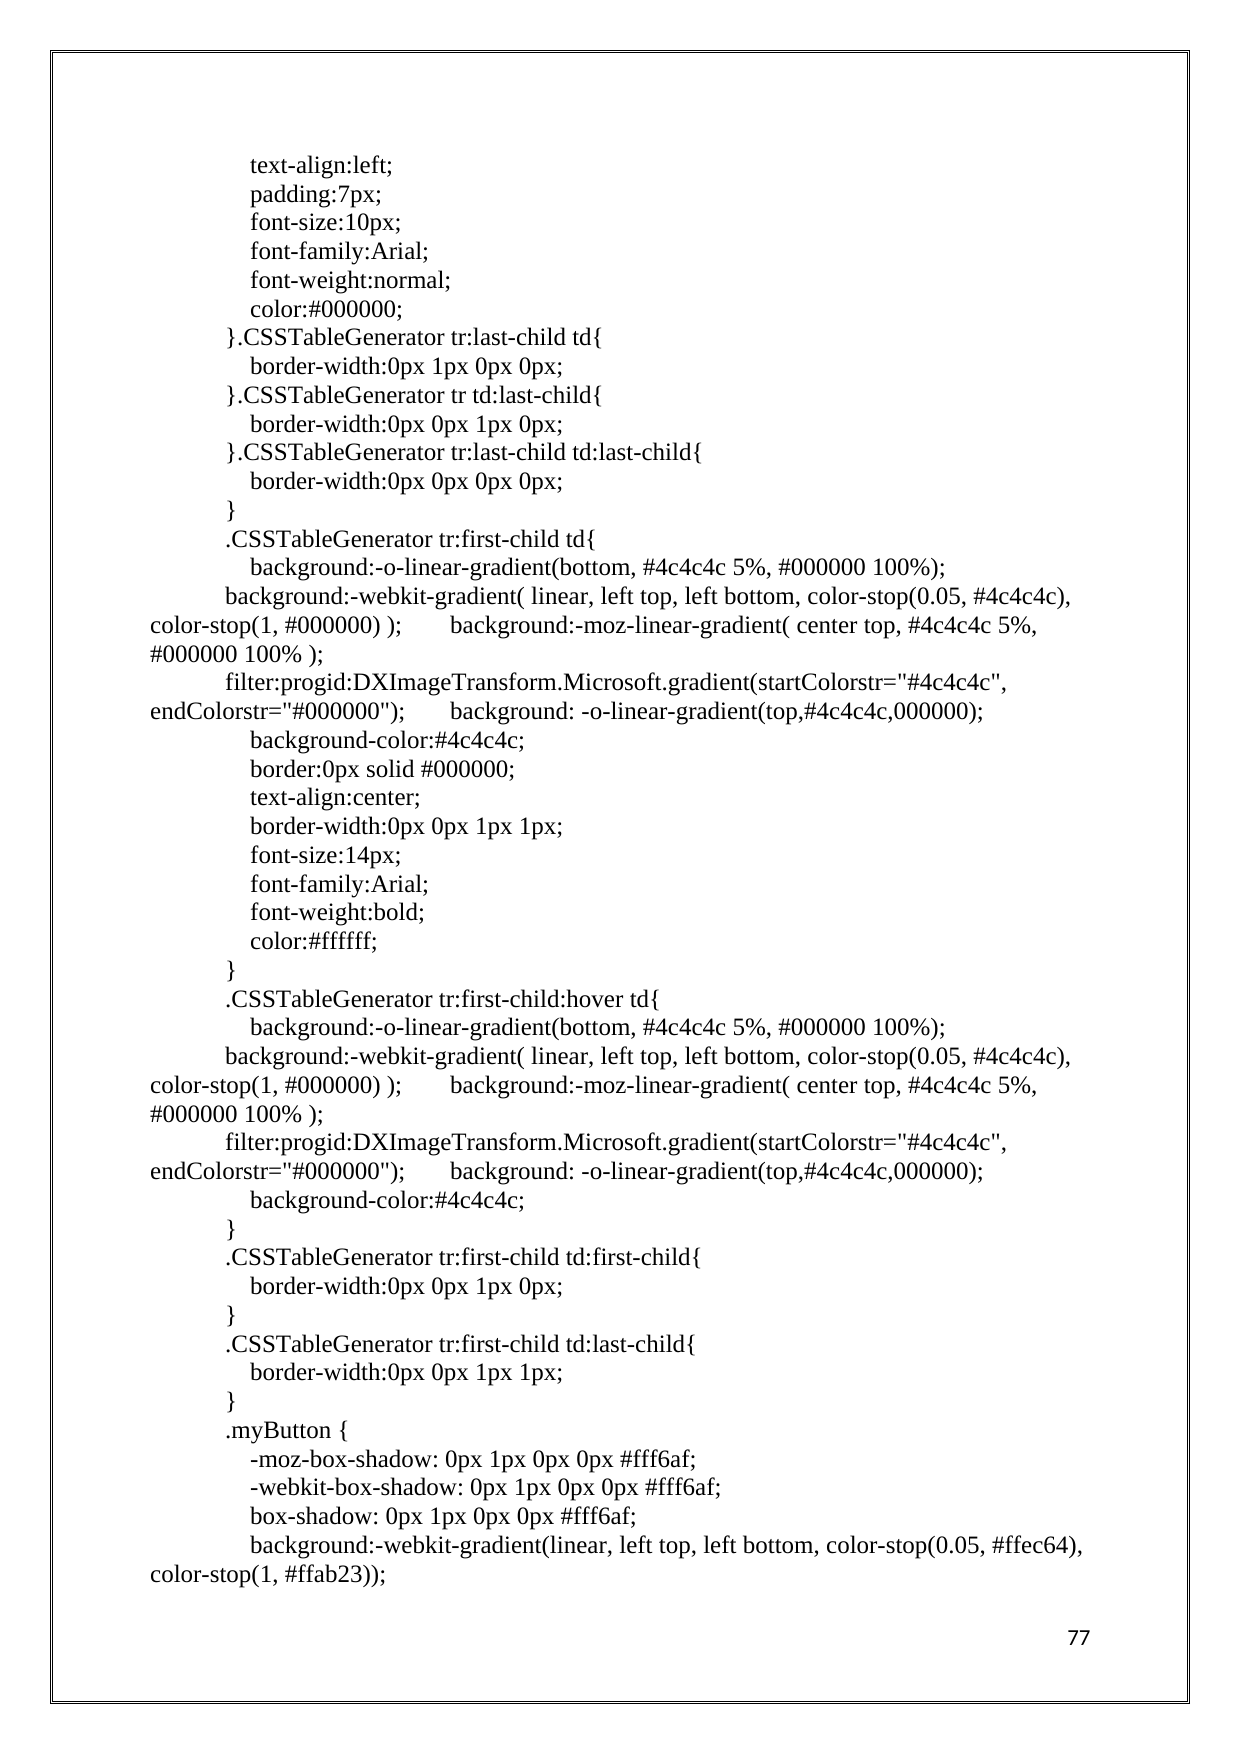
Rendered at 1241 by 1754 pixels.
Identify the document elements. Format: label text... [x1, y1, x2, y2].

text color:#ffffff; [150, 926, 1090, 955]
text } [150, 1300, 1090, 1329]
text } [150, 1214, 1090, 1242]
text }.CSSTableGenerator tr td:last-child{ [150, 380, 1090, 409]
text } [150, 495, 1090, 524]
text border:0px solid #000000; [150, 754, 1090, 782]
text border-width:0px 0px 1px 0px; [150, 1271, 1090, 1300]
text background:-o-linear-gradient(bottom, #4c4c4c 5%, #000000 100%); background:-webkit-gradient( linear, left top, left bottom, color-stop(0.05, #4c4c4c), color-stop(1, #000000) ); background:-moz-linear-gradient( center top, #4c4c4c 5%, #000000 100% ); filter:progid:DXImageTransform.Microsoft.gradient(startColorstr="#4c4c4c", endColorstr="#000000"); background: -o-linear-gradient(top,#4c4c4c,000000); [150, 552, 1090, 725]
text } [150, 955, 1090, 984]
text font-weight:bold; [150, 897, 1090, 926]
text }.CSSTableGenerator tr:last-child td:last-child{ [150, 437, 1090, 466]
text .CSSTableGenerator tr:first-child:hover td{ [150, 984, 1090, 1012]
text border-width:0px 1px 0px 0px; [150, 351, 1090, 380]
text background:-o-linear-gradient(bottom, #4c4c4c 5%, #000000 100%); background:-webkit-gradient( linear, left top, left bottom, color-stop(0.05, #4c4c4c), color-stop(1, #000000) ); background:-moz-linear-gradient( center top, #4c4c4c 5%, #000000 100% ); filter:progid:DXImageTransform.Microsoft.gradient(startColorstr="#4c4c4c", endColorstr="#000000"); background: -o-linear-gradient(top,#4c4c4c,000000); [150, 1012, 1090, 1185]
text border-width:0px 0px 1px 0px; [150, 409, 1090, 437]
text font-family:Arial; [150, 869, 1090, 897]
text -webkit-box-shadow: 0px 1px 0px 0px #fff6af; [150, 1472, 1090, 1501]
text box-shadow: 0px 1px 0px 0px #fff6af; [150, 1501, 1090, 1530]
text background:-webkit-gradient(linear, left top, left bottom, color-stop(0.05, #ffec64), color-stop(1, #ffab23)); [150, 1530, 1090, 1587]
text font-size:10px; [150, 207, 1090, 236]
text border-width:0px 0px 1px 1px; [150, 811, 1090, 840]
text .CSSTableGenerator tr:first-child td:last-child{ [150, 1329, 1090, 1357]
text -moz-box-shadow: 0px 1px 0px 0px #fff6af; [150, 1444, 1090, 1472]
text } [150, 1386, 1090, 1415]
text text-align:center; [150, 782, 1090, 811]
text background-color:#4c4c4c; [150, 1185, 1090, 1214]
text font-family:Arial; [150, 236, 1090, 265]
text padding:7px; [150, 179, 1090, 207]
text font-size:14px; [150, 840, 1090, 869]
text }.CSSTableGenerator tr:last-child td{ [150, 322, 1090, 351]
text .CSSTableGenerator tr:first-child td{ [150, 524, 1090, 552]
text .myButton { [150, 1415, 1090, 1444]
text font-weight:normal; [150, 265, 1090, 294]
text border-width:0px 0px 0px 0px; [150, 466, 1090, 495]
text text-align:left; [150, 150, 1090, 179]
text background-color:#4c4c4c; [150, 725, 1090, 754]
text .CSSTableGenerator tr:first-child td:first-child{ [150, 1242, 1090, 1271]
text color:#000000; [150, 294, 1090, 322]
text border-width:0px 0px 1px 1px; [150, 1357, 1090, 1386]
